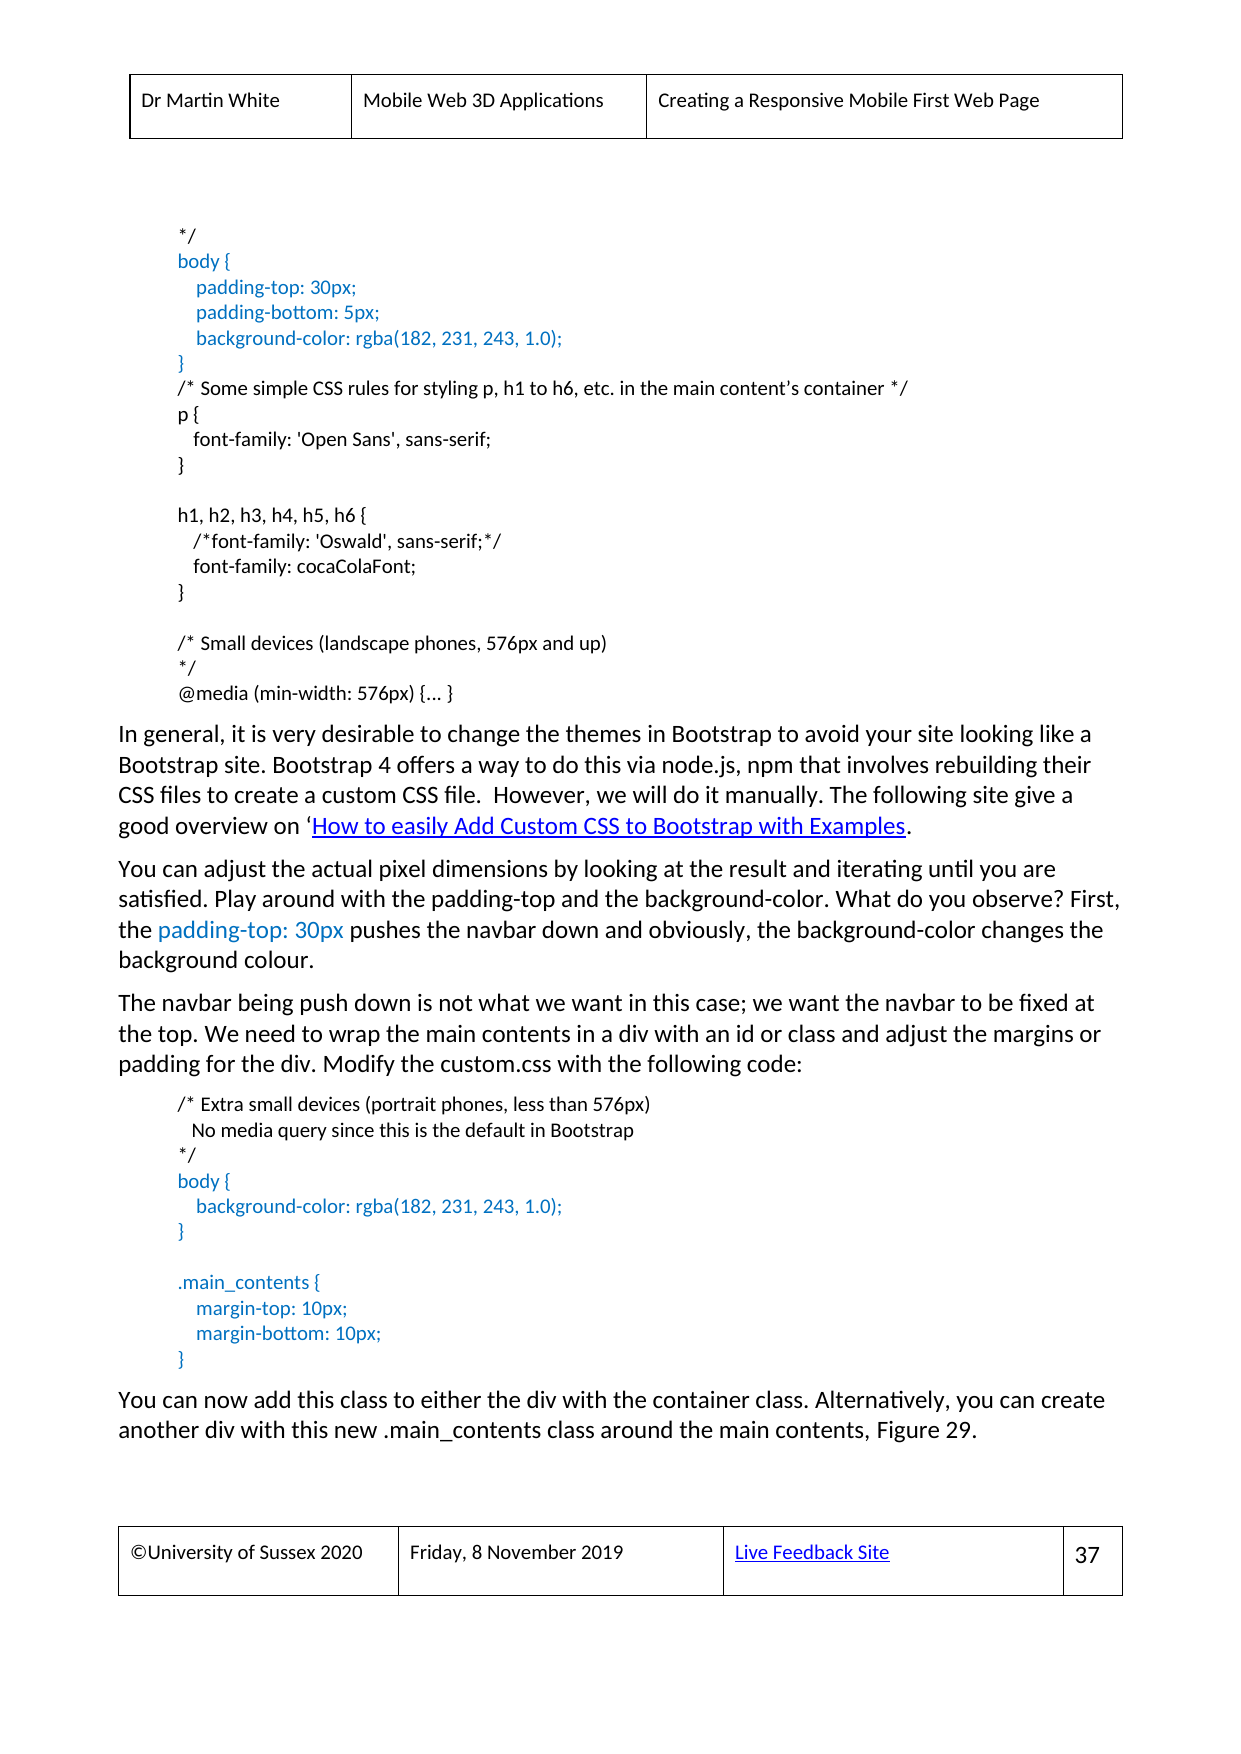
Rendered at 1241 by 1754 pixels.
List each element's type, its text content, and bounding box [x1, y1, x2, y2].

text /* Extra small devices (portrait phones, less than 576px) [177, 1092, 1122, 1117]
text margin-bottom: 10px; [177, 1320, 1122, 1346]
text } [177, 1219, 1122, 1244]
text background-color: rgba(182, 231, 243, 1.0); [177, 325, 1122, 350]
text @media (min-width: 576px) {... } [177, 681, 1122, 706]
text */ [177, 1142, 1122, 1168]
text body { [177, 248, 1122, 274]
text background-color: rgba(182, 231, 243, 1.0); [177, 1193, 1122, 1219]
text font-family: 'Open Sans', sans-serif; [177, 426, 1122, 452]
text } [177, 1346, 1122, 1371]
text */ [177, 223, 1122, 248]
text padding-bottom: 5px; [177, 299, 1122, 325]
text /* Some simple CSS rules for styling p, h1 to h6, etc. in the main content’s container */ [177, 376, 1122, 401]
text */ [177, 655, 1122, 681]
text font-family: cocaColaFont; [177, 553, 1122, 579]
text /*font-family: 'Oswald', sans-serif;*/ [177, 528, 1122, 553]
text .main_contents { [177, 1269, 1122, 1295]
text You can adjust the actual pixel dimensions by looking at the result and iterating until you are satisfied. Play around with the padding-top and the background-color. What do you observe? First, the padding-top: 30px pushes the navbar down and obviously, the background-color changes the background colour. [118, 853, 1122, 975]
text You can now add this class to either the div with the container class. Alternatively, you can create another div with this new .main_contents class around the main contents, Figure 29. [118, 1384, 1122, 1445]
text body { [177, 1168, 1122, 1193]
text The navbar being push down is not what we want in this case; we want the navbar to be fixed at the top. We need to wrap the main contents in a div with an id or class and adjust the margins or padding for the div. Modify the custom.css with the following code: [118, 988, 1122, 1079]
text h1, h2, h3, h4, h5, h6 { [177, 503, 1122, 528]
text } [177, 350, 1122, 376]
text padding-top: 30px; [177, 274, 1122, 299]
text /* Small devices (landscape phones, 576px and up) [177, 630, 1122, 655]
text p { [177, 401, 1122, 426]
text No media query since this is the default in Bootstrap [177, 1117, 1122, 1142]
text } [177, 579, 1122, 604]
text margin-top: 10px; [177, 1295, 1122, 1320]
text In general, it is very desirable to change the themes in Bootstrap to avoid your site looking like a Bootstrap site. Bootstrap 4 offers a way to do this via node.js, npm that involves rebuilding their CSS files to create a custom CSS file. However, we will do it manually. The following site give a good overview on ‘How to easily Add Custom CSS to Bootstrap with Examples. [118, 718, 1122, 841]
text } [177, 452, 1122, 477]
